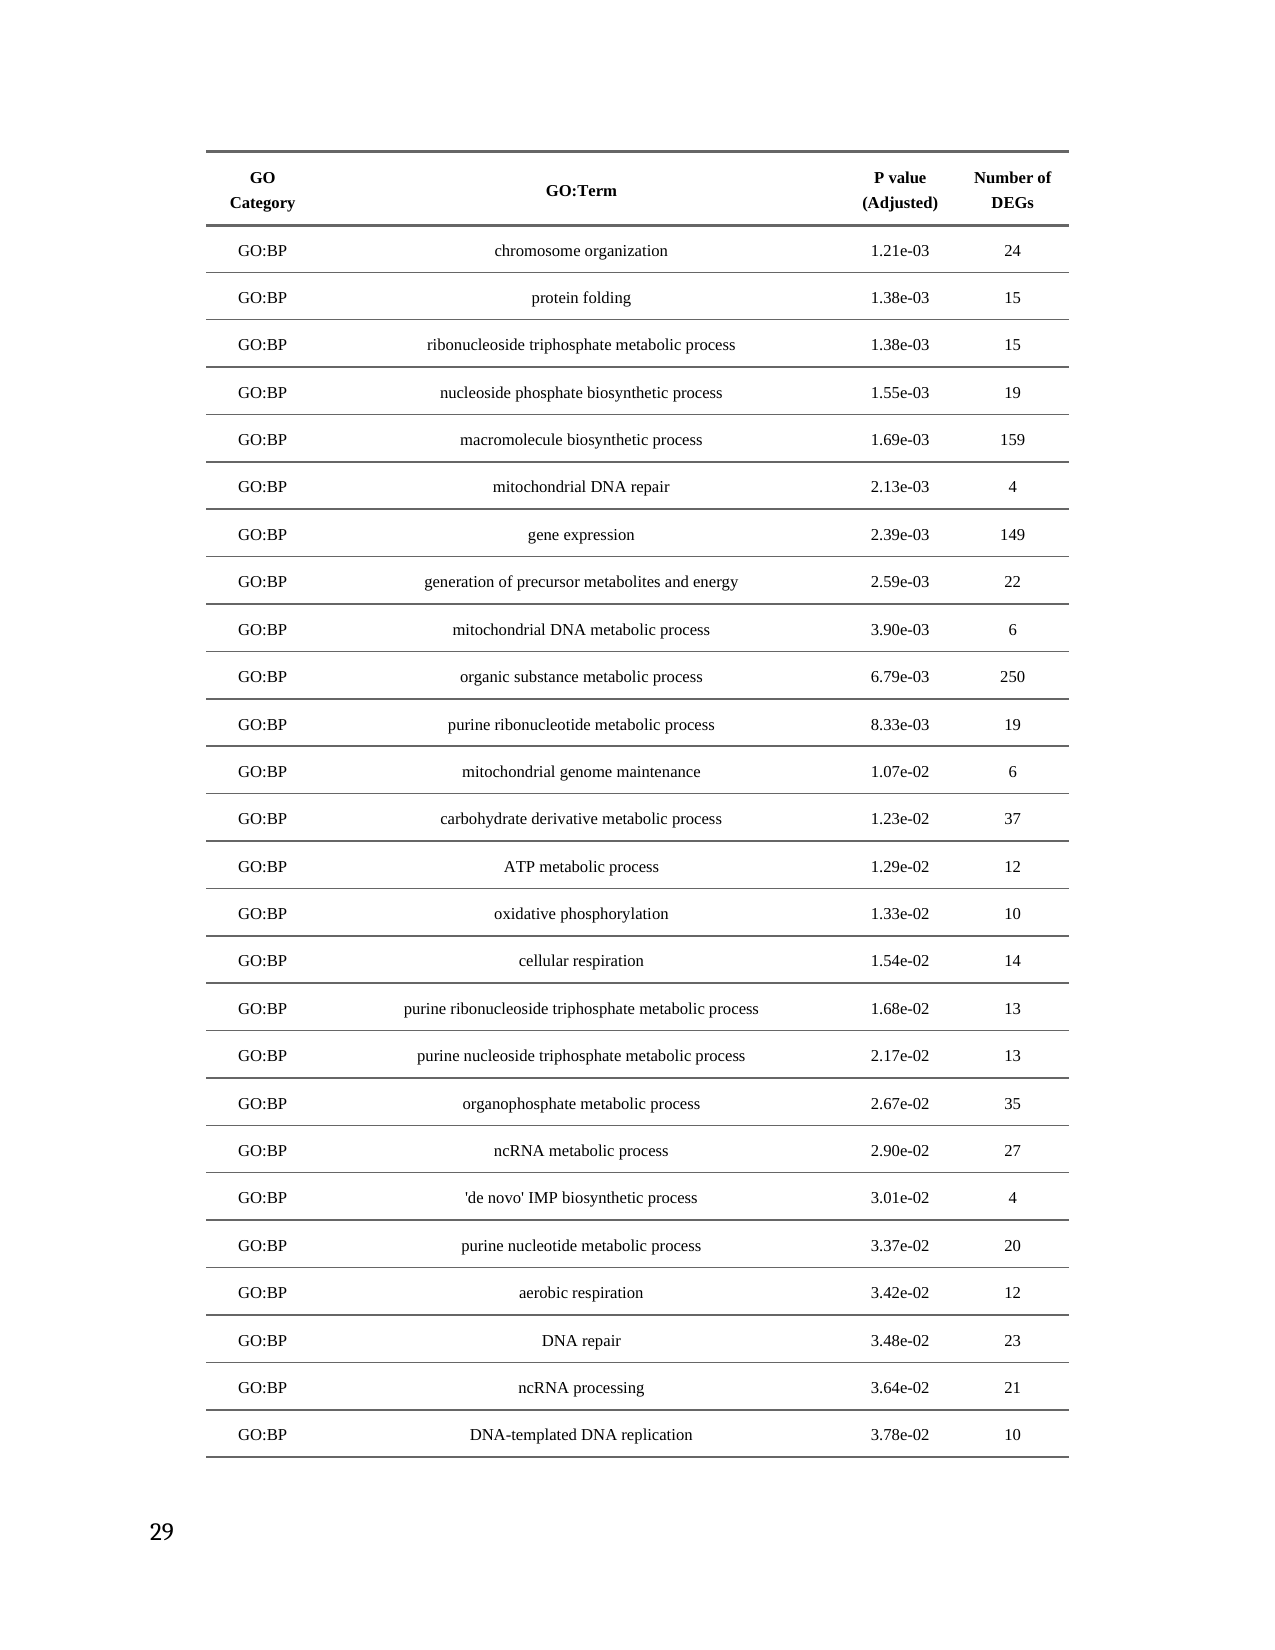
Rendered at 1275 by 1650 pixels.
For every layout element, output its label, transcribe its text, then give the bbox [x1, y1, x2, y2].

table_header GO:Term [319, 153, 844, 224]
table_cell ribonucleoside triphosphate metabolic process [319, 320, 844, 366]
table_cell 2.90e-02 [844, 1126, 956, 1172]
table_cell 1.68e-02 [844, 984, 956, 1030]
table_cell 19 [956, 368, 1069, 413]
table_header GO Category [206, 153, 319, 224]
table_cell 12 [956, 842, 1069, 887]
table_cell GO:BP [206, 557, 319, 603]
table_cell 2.39e-03 [844, 510, 956, 556]
table_cell mitochondrial DNA repair [319, 463, 844, 508]
table_cell 15 [956, 273, 1069, 319]
table_cell 6.79e-03 [844, 652, 956, 698]
table_cell 250 [956, 652, 1069, 698]
table_cell GO:BP [206, 320, 319, 366]
table_cell generation of precursor metabolites and energy [319, 557, 844, 603]
table_cell DNA-templated DNA replication [319, 1411, 844, 1456]
table_cell GO:BP [206, 937, 319, 982]
table_cell GO:BP [206, 368, 319, 413]
table_cell GO:BP [206, 463, 319, 508]
table_cell 1.33e-02 [844, 889, 956, 935]
table_cell GO:BP [206, 747, 319, 793]
table_cell 1.29e-02 [844, 842, 956, 887]
table_cell 22 [956, 557, 1069, 603]
table_header P value (Adjusted) [844, 153, 956, 224]
table_cell GO:BP [206, 842, 319, 887]
table_header Number of DEGs [956, 153, 1069, 224]
table_cell GO:BP [206, 984, 319, 1030]
table_cell 1.07e-02 [844, 747, 956, 793]
table_cell 13 [956, 1031, 1069, 1077]
table_cell 1.23e-02 [844, 794, 956, 840]
table_cell GO:BP [206, 700, 319, 745]
table_cell mitochondrial genome maintenance [319, 747, 844, 793]
table_cell ncRNA metabolic process [319, 1126, 844, 1172]
table_cell GO:BP [206, 510, 319, 556]
table_cell GO:BP [206, 1411, 319, 1456]
table_cell 15 [956, 320, 1069, 366]
table_cell 14 [956, 937, 1069, 982]
table_cell 23 [956, 1316, 1069, 1361]
table_cell 4 [956, 463, 1069, 508]
table_cell 2.13e-03 [844, 463, 956, 508]
table_cell GO:BP [206, 1268, 319, 1314]
table_cell 1.54e-02 [844, 937, 956, 982]
table_cell 3.48e-02 [844, 1316, 956, 1361]
table_cell 4 [956, 1173, 1069, 1219]
table_cell oxidative phosphorylation [319, 889, 844, 935]
table_cell 3.64e-02 [844, 1363, 956, 1409]
table_cell carbohydrate derivative metabolic process [319, 794, 844, 840]
table_cell organophosphate metabolic process [319, 1079, 844, 1124]
table_cell mitochondrial DNA metabolic process [319, 605, 844, 651]
table_cell 159 [956, 415, 1069, 461]
table_cell 12 [956, 1268, 1069, 1314]
table_cell 'de novo' IMP biosynthetic process [319, 1173, 844, 1219]
table_cell 2.59e-03 [844, 557, 956, 603]
table_cell purine nucleotide metabolic process [319, 1221, 844, 1267]
table_cell 13 [956, 984, 1069, 1030]
table_cell aerobic respiration [319, 1268, 844, 1314]
table_cell 20 [956, 1221, 1069, 1267]
table_cell 8.33e-03 [844, 700, 956, 745]
table_cell GO:BP [206, 1363, 319, 1409]
table_cell 10 [956, 889, 1069, 935]
table_cell 6 [956, 747, 1069, 793]
table_cell 2.17e-02 [844, 1031, 956, 1077]
table_cell GO:BP [206, 1221, 319, 1267]
table_cell protein folding [319, 273, 844, 319]
table_cell GO:BP [206, 273, 319, 319]
table_cell 35 [956, 1079, 1069, 1124]
table_cell 6 [956, 605, 1069, 651]
table_cell GO:BP [206, 1031, 319, 1077]
table_cell purine ribonucleotide metabolic process [319, 700, 844, 745]
table_cell GO:BP [206, 889, 319, 935]
table_cell 24 [956, 227, 1069, 271]
table_cell GO:BP [206, 1173, 319, 1219]
table_cell 2.67e-02 [844, 1079, 956, 1124]
table_cell 1.38e-03 [844, 320, 956, 366]
table_cell GO:BP [206, 605, 319, 651]
table_cell purine nucleoside triphosphate metabolic process [319, 1031, 844, 1077]
table_cell 1.21e-03 [844, 227, 956, 271]
table_cell cellular respiration [319, 937, 844, 982]
table_cell nucleoside phosphate biosynthetic process [319, 368, 844, 413]
table_cell chromosome organization [319, 227, 844, 271]
table_cell 3.90e-03 [844, 605, 956, 651]
table_cell GO:BP [206, 415, 319, 461]
table_cell 3.78e-02 [844, 1411, 956, 1456]
table_cell 1.69e-03 [844, 415, 956, 461]
table_cell ncRNA processing [319, 1363, 844, 1409]
table_cell 3.01e-02 [844, 1173, 956, 1219]
table_cell organic substance metabolic process [319, 652, 844, 698]
table_cell macromolecule biosynthetic process [319, 415, 844, 461]
table_cell 19 [956, 700, 1069, 745]
table_cell GO:BP [206, 652, 319, 698]
table_cell DNA repair [319, 1316, 844, 1361]
table_cell 149 [956, 510, 1069, 556]
table_cell GO:BP [206, 1316, 319, 1361]
table_cell 1.55e-03 [844, 368, 956, 413]
table_cell 21 [956, 1363, 1069, 1409]
table_cell GO:BP [206, 1079, 319, 1124]
table_cell 10 [956, 1411, 1069, 1456]
table_cell GO:BP [206, 1126, 319, 1172]
table_cell 3.37e-02 [844, 1221, 956, 1267]
table_cell 1.38e-03 [844, 273, 956, 319]
table_cell purine ribonucleoside triphosphate metabolic process [319, 984, 844, 1030]
table_cell ATP metabolic process [319, 842, 844, 887]
table_cell 37 [956, 794, 1069, 840]
table_cell 27 [956, 1126, 1069, 1172]
table_cell gene expression [319, 510, 844, 556]
table_cell 3.42e-02 [844, 1268, 956, 1314]
table_cell GO:BP [206, 794, 319, 840]
table_cell GO:BP [206, 227, 319, 271]
